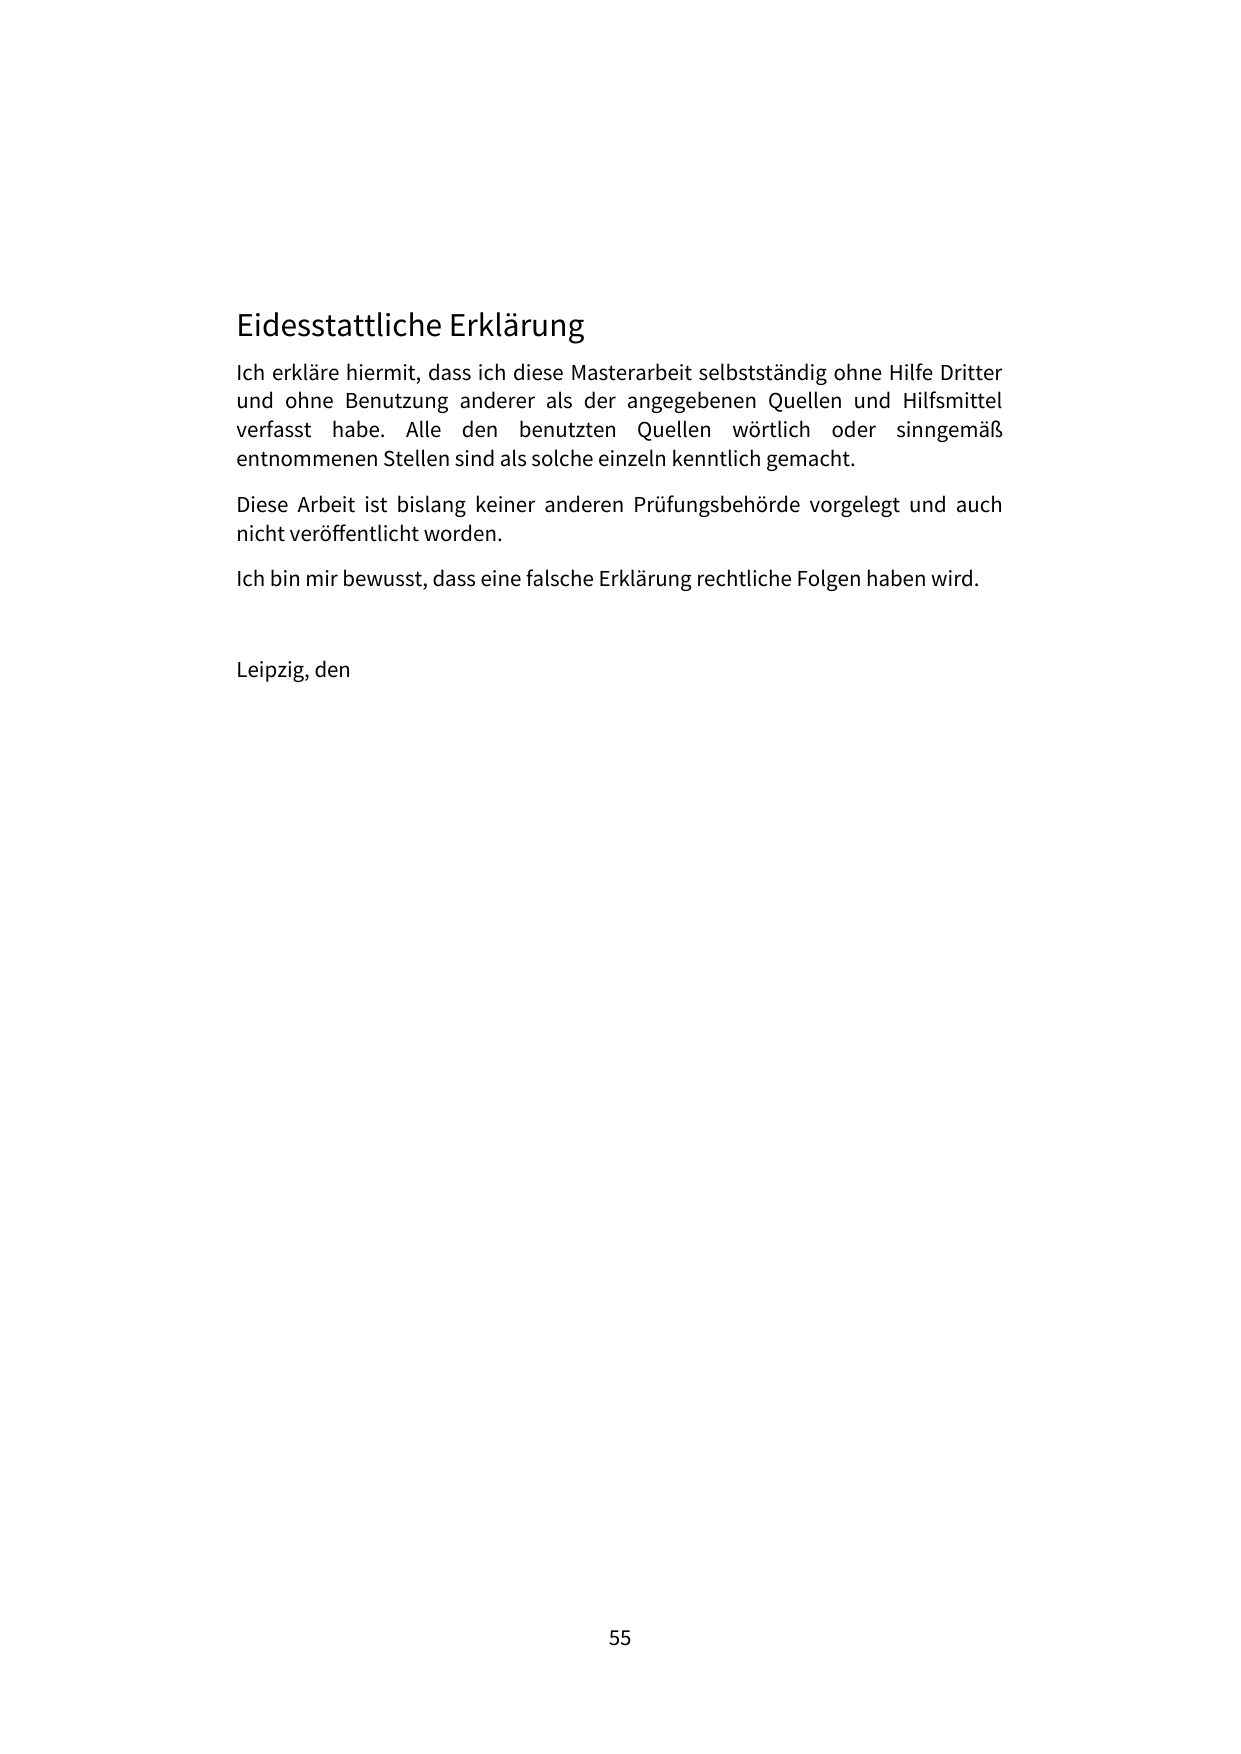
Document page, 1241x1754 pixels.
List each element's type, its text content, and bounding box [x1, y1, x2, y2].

subtitle Eidesstattliche Erklärung [236, 303, 1004, 345]
text Ich bin mir bewusst, dass eine falsche Erklärung rechtliche Folgen haben wird. [236, 564, 1004, 593]
text Leipzig, den [236, 655, 1004, 684]
text Ich erkläre hiermit, dass ich diese Masterarbeit selbstständig ohne Hilfe Dritter und ohne Benutzung anderer als der angegebenen Quellen und Hilfsmittel verfasst habe. Alle den benutzten Quellen wörtlich oder sinngemäß entnommenen Stellen sind als solche einzeln kenntlich gemacht. [236, 357, 1004, 473]
text Diese Arbeit ist bislang keiner anderen Prüfungsbehörde vorgelegt und auch nicht veröffentlicht worden. [236, 489, 1004, 547]
